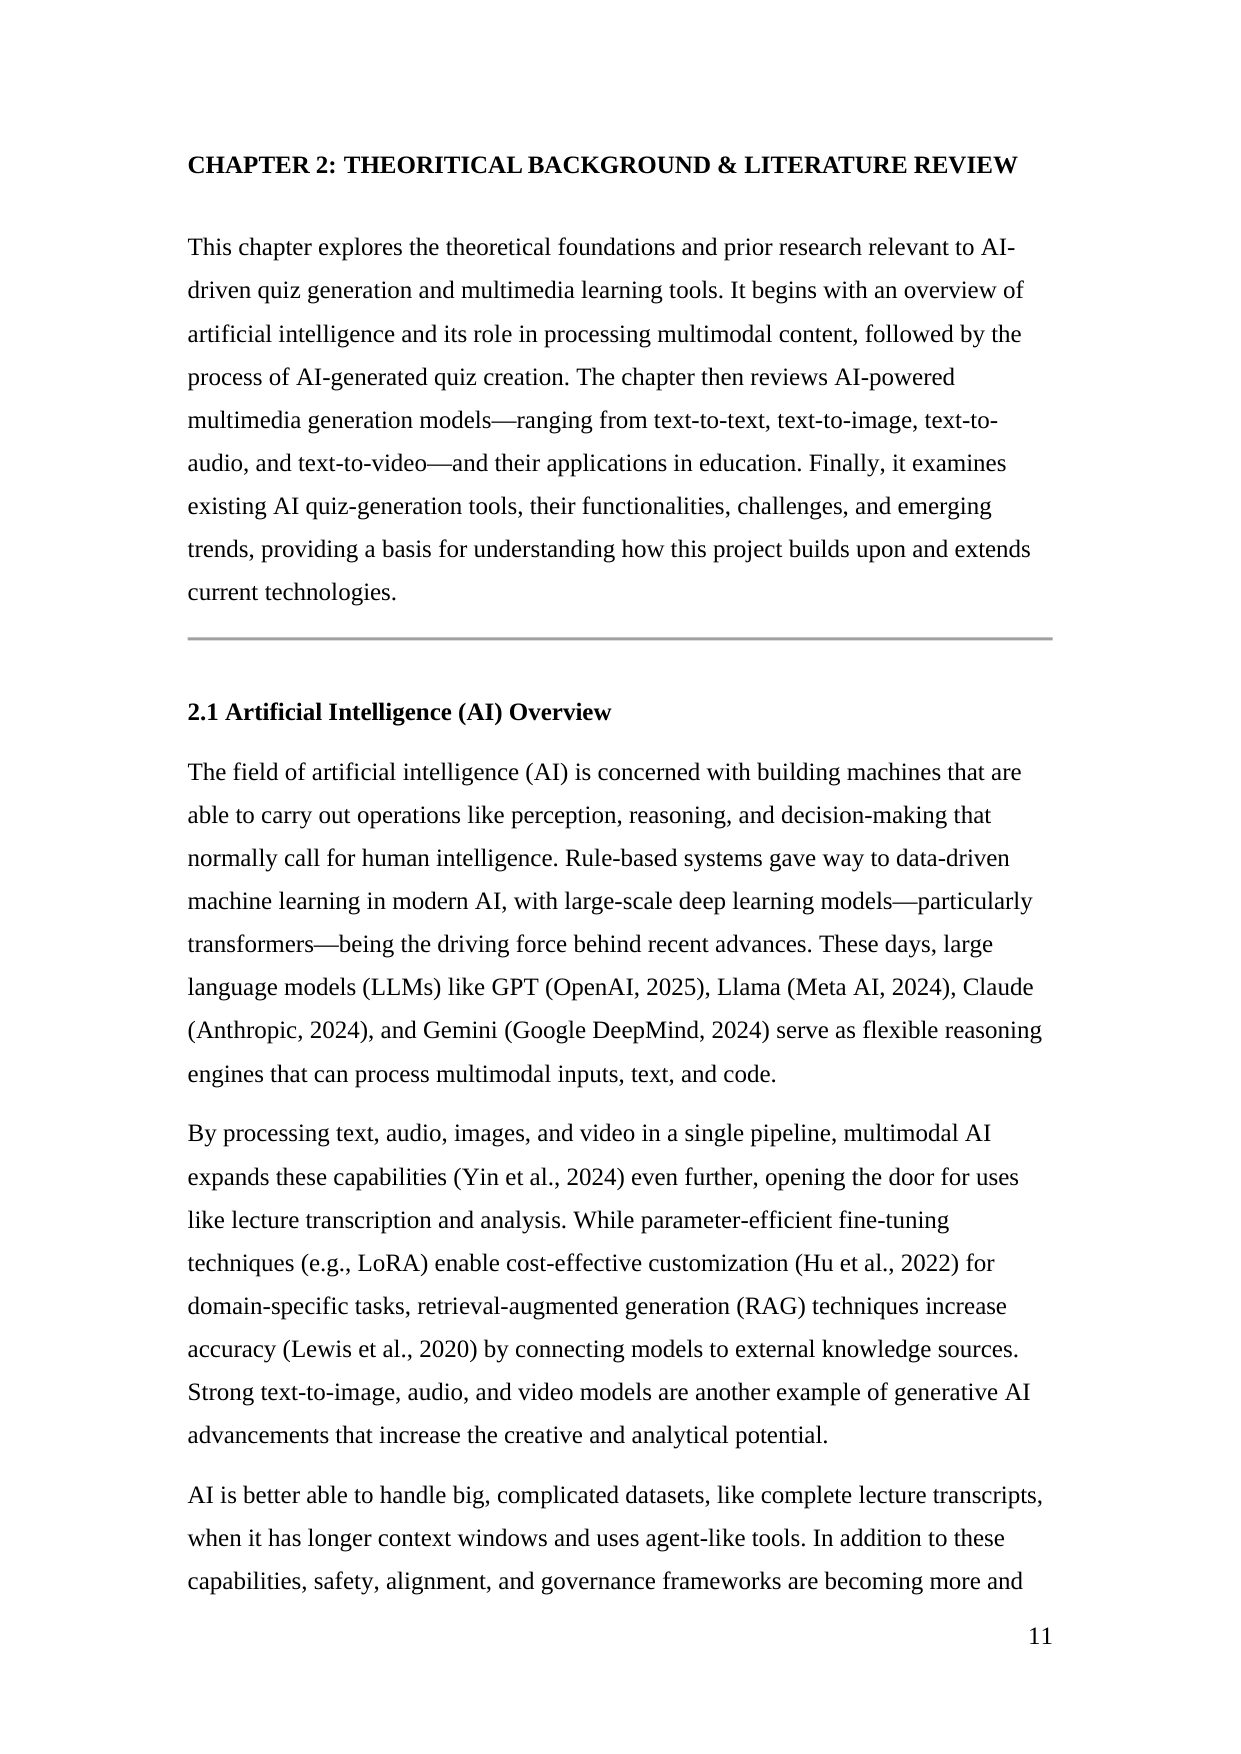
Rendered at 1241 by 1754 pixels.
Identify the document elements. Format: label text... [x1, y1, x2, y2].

text By processing text, audio, images, and video in a single pipeline, multimodal AI expands these capabilities (Yin et al., 2024) even further, opening the door for uses like lecture transcription and analysis. While parameter-efficient fine-tuning techniques (e.g., LoRA) enable cost-effective customization (Hu et al., 2022) for domain-specific tasks, retrieval-augmented generation (RAG) techniques increase accuracy (Lewis et al., 2020) by connecting models to external knowledge sources. Strong text-to-image, audio, and video models are another example of generative AI advancements that increase the creative and analytical potential. [187, 1118, 1053, 1449]
text This chapter explores the theoretical foundations and prior research relevant to AI-driven quiz generation and multimedia learning tools. It begins with an overview of artificial intelligence and its role in processing multimodal content, followed by the process of AI-generated quiz creation. The chapter then reviews AI-powered multimedia generation models—ranging from text-to-text, text-to-image, text-to-audio, and text-to-video—and their applications in education. Finally, it examines existing AI quiz-generation tools, their functionalities, challenges, and emerging trends, providing a basis for understanding how this project builds upon and extends current technologies. [187, 232, 1053, 606]
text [187, 1480, 1053, 1595]
text The field of artificial intelligence (AI) is concerned with building machines that are able to carry out operations like perception, reasoning, and decision-making that normally call for human intelligence. Rule-based systems gave way to data-driven machine learning in modern AI, with large-scale deep learning models—particularly transformers—being the driving force behind recent advances. These days, large language models (LLMs) like GPT (OpenAI, 2025), Llama (Meta AI, 2024), Claude (Anthropic, 2024), and Gemini (Google DeepMind, 2024) serve as flexible reasoning engines that can process multimodal inputs, text, and code. [187, 757, 1053, 1087]
text 2.1 Artificial Intelligence (AI) Overview [187, 697, 1053, 726]
subtitle Theoritical Background & Literature Review [187, 150, 1053, 179]
